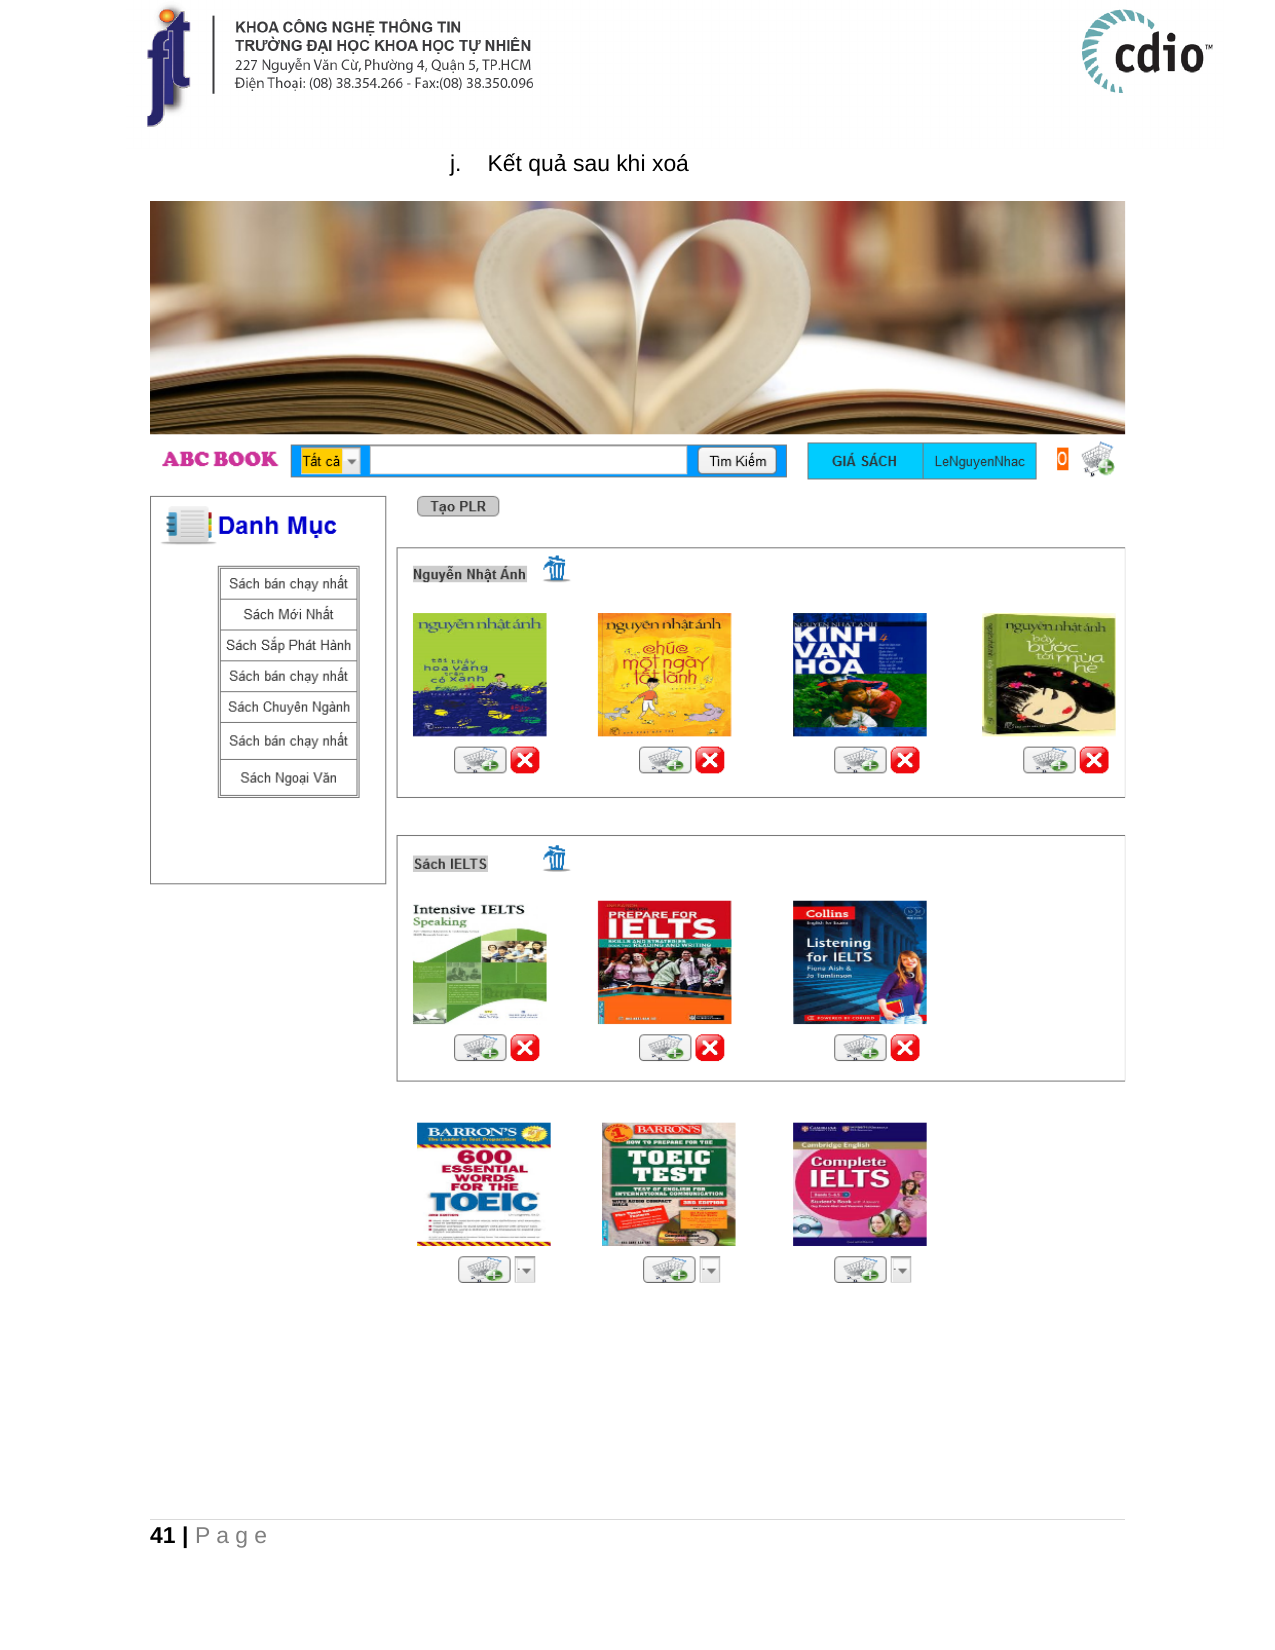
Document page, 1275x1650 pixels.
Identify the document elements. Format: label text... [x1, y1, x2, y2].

list Kết quả sau khi xoá [450, 150, 1125, 176]
picture [150, 201, 1125, 1283]
picture [125, 0, 1224, 149]
